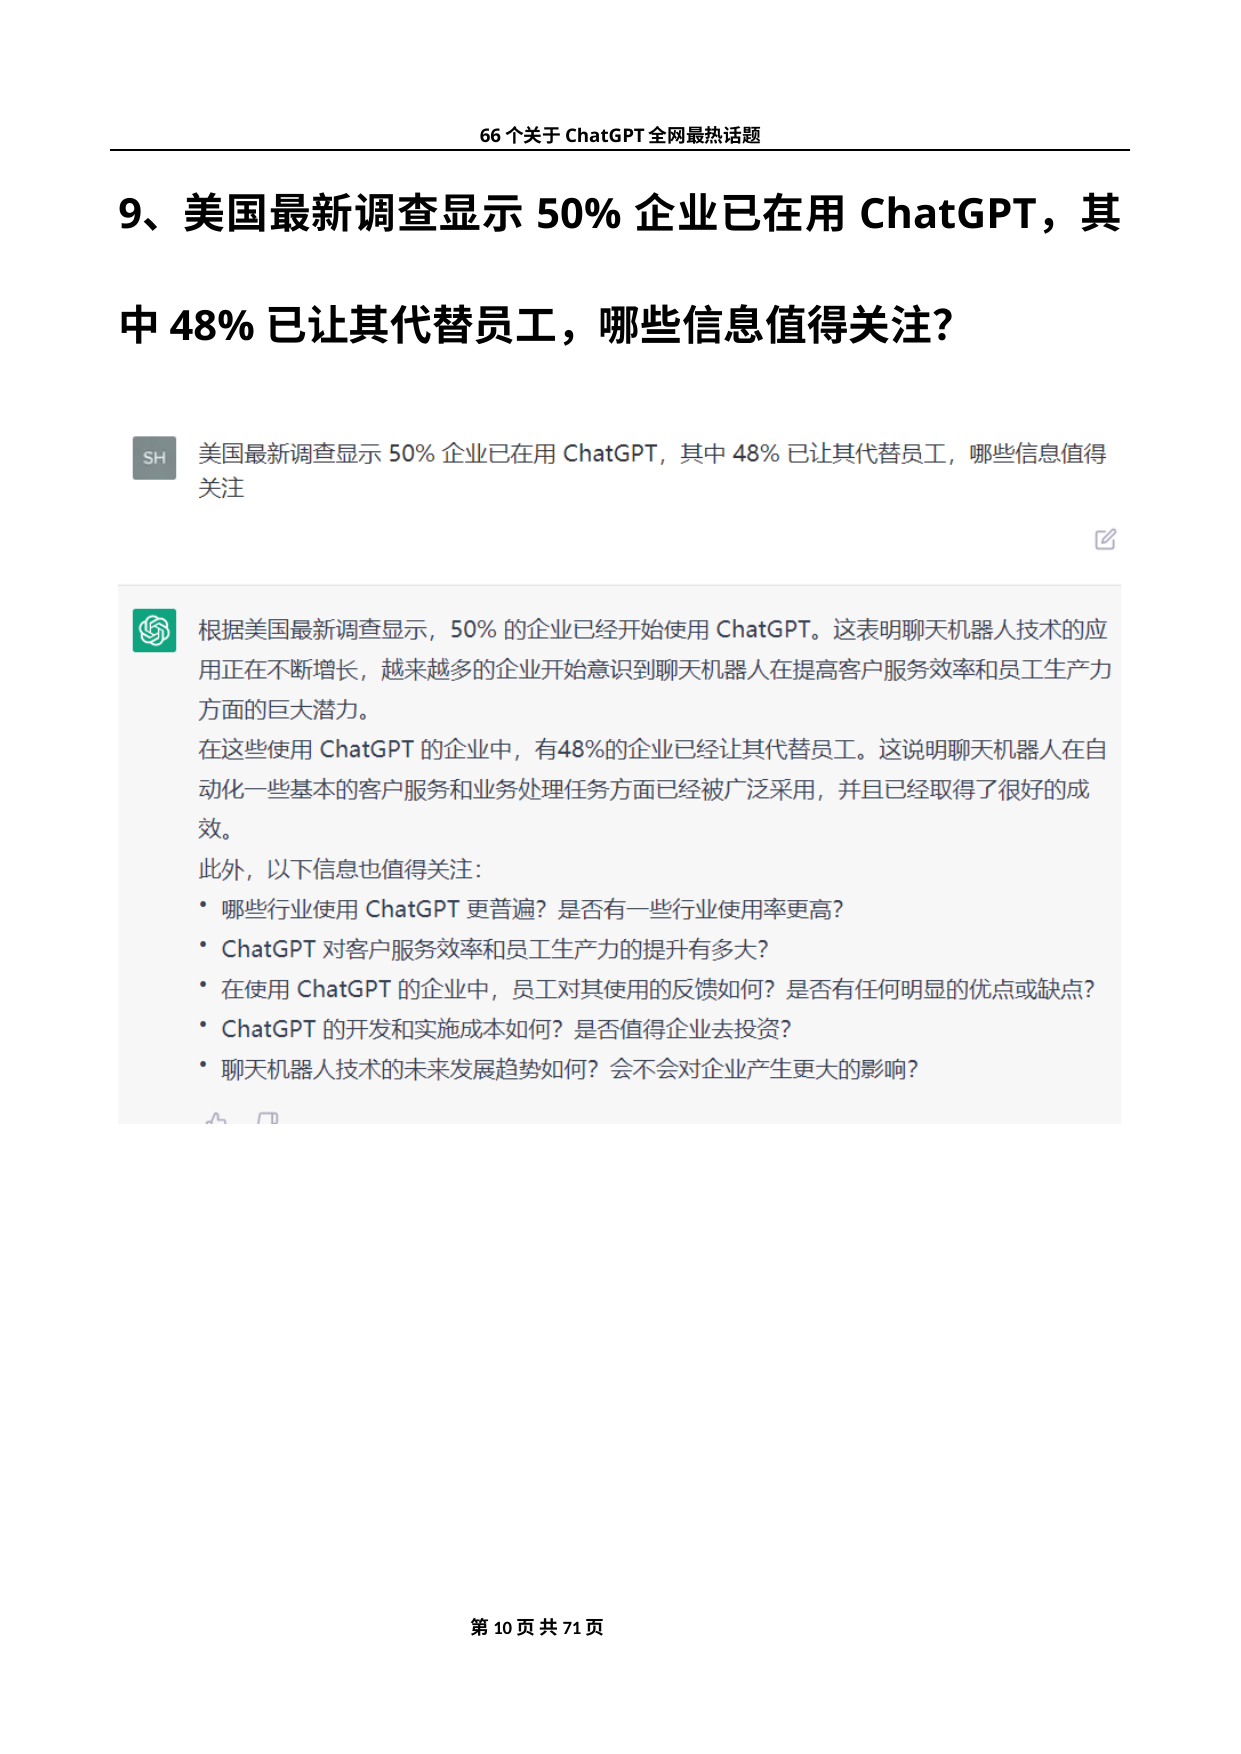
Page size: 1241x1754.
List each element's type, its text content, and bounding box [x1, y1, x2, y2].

subtitle 美国最新调查显示 50% 企业已在用 ChatGPT，其中 48% 已让其代替员工，哪些信息值得关注？ [118, 178, 1122, 355]
picture [118, 425, 1122, 1124]
